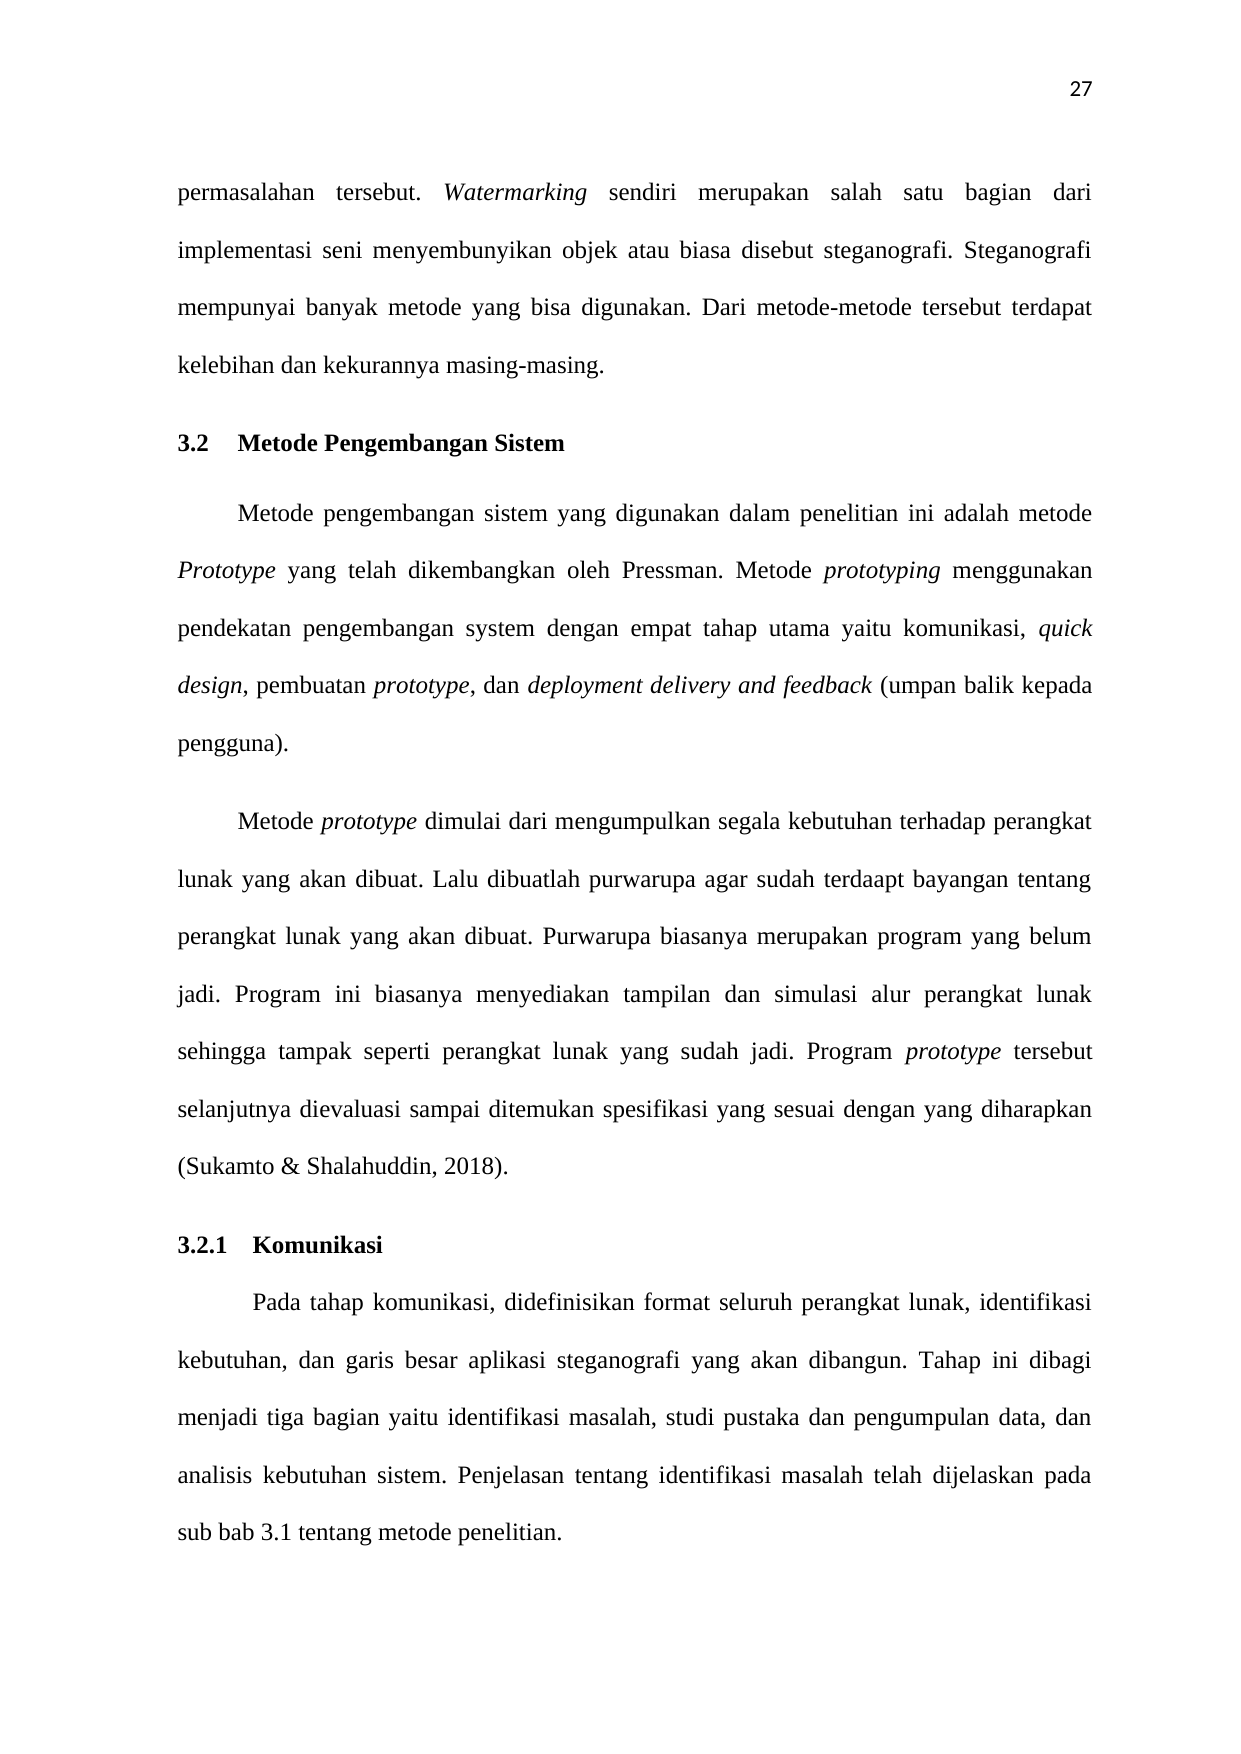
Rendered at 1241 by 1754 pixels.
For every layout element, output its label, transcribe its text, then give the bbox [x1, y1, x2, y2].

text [177, 177, 1092, 378]
text Pada tahap komunikasi, didefinisikan format seluruh perangkat lunak, identifikasi kebutuhan, dan garis besar aplikasi steganografi yang akan dibangun. Tahap ini dibagi menjadi tiga bagian yaitu identifikasi masalah, studi pustaka dan pengumpulan data, dan analisis kebutuhan sistem. Penjelasan tentang identifikasi masalah telah dijelaskan pada sub bab 3.1 tentang metode penelitian. [177, 1287, 1092, 1546]
subtitle Komunikasi [177, 1230, 1092, 1258]
text Metode prototype dimulai dari mengumpulkan segala kebutuhan terhadap perangkat lunak yang akan dibuat. Lalu dibuatlah purwarupa agar sudah terdaapt bayangan tentang perangkat lunak yang akan dibuat. Purwarupa biasanya merupakan program yang belum jadi. Program ini biasanya menyediakan tampilan dan simulasi alur perangkat lunak sehingga tampak seperti perangkat lunak yang sudah jadi. Program prototype tersebut selanjutnya dievaluasi sampai ditemukan spesifikasi yang sesuai dengan yang diharapkan . [177, 806, 1092, 1180]
text Metode pengembangan sistem yang digunakan dalam penelitian ini adalah metode Prototype yang telah dikembangkan oleh Pressman. Metode prototyping menggunakan pendekatan pengembangan system dengan empat tahap utama yaitu komunikasi, quick design, pembuatan prototype, dan deployment delivery and feedback (umpan balik kepada pengguna). [177, 498, 1092, 757]
subtitle Metode Pengembangan Sistem [177, 428, 1092, 457]
